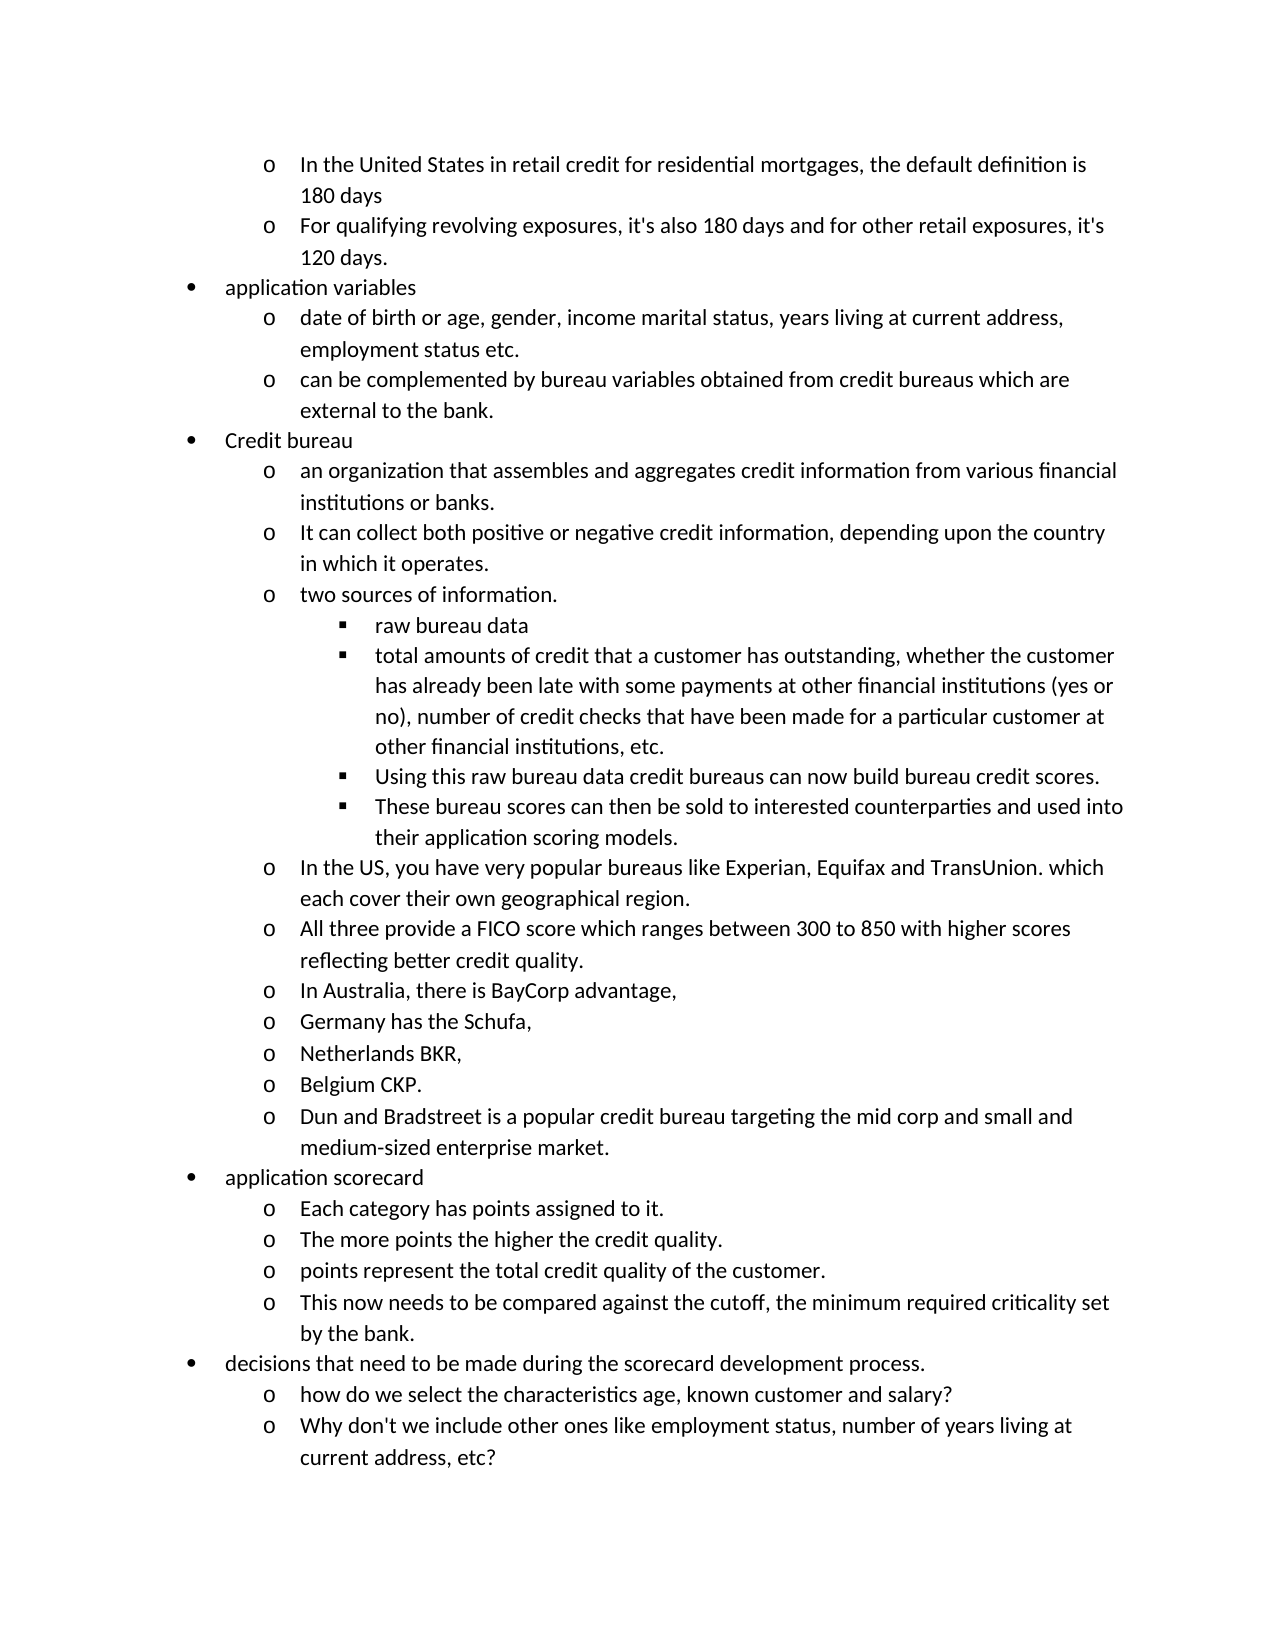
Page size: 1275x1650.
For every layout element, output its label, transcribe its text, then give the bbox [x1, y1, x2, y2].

list For qualifying revolving exposures, it's also 180 days and for other retail exposures, it's 120 days. [262, 212, 1125, 271]
list In the United States in retail credit for residential mortgages, the default definition is 180 days [262, 150, 1125, 209]
list total amounts of credit that a customer has outstanding, whether the customer has already been late with some payments at other financial institutions (yes or no), number of credit checks that have been made for a particular customer at other financial institutions, etc. [337, 641, 1125, 760]
list In Australia, there is BayCorp advantage, [262, 976, 1125, 1005]
list Each category has points assigned to it. [262, 1194, 1125, 1223]
list application variables [187, 273, 1125, 301]
list These bureau scores can then be sold to interested counterparties and used into their application scoring models. [337, 792, 1125, 851]
list Credit bureau [187, 426, 1125, 454]
list application scorecard [187, 1163, 1125, 1191]
list two sources of information. [262, 580, 1125, 609]
list decisions that need to be made during the scorecard development process. [187, 1349, 1125, 1378]
list It can collect both positive or negative credit information, depending upon the country in which it operates. [262, 518, 1125, 578]
list Dun and Bradstreet is a popular credit bureau targeting the mid corp and small and medium-sized enterprise market. [262, 1102, 1125, 1161]
list This now needs to be compared against the cutoff, the minimum required criticality set by the bank. [262, 1288, 1125, 1347]
list Netherlands BKR, [262, 1039, 1125, 1068]
list an organization that assembles and aggregates credit information from various financial institutions or banks. [262, 457, 1125, 516]
list The more points the higher the credit quality. [262, 1225, 1125, 1254]
list Using this raw bureau data credit bureaus can now build bureau credit scores. [337, 762, 1125, 790]
list points represent the total credit quality of the customer. [262, 1257, 1125, 1286]
list In the US, you have very popular bureaus like Experian, Equifax and TransUnion. which each cover their own geographical region. [262, 853, 1125, 912]
list Why don't we include other ones like employment status, number of years living at current address, etc? [262, 1411, 1125, 1471]
list date of birth or age, gender, income marital status, years living at current address, employment status etc. [262, 303, 1125, 363]
list how do we select the characteristics age, known customer and salary? [262, 1380, 1125, 1409]
list raw bureau data [337, 611, 1125, 639]
list Germany has the Schufa, [262, 1007, 1125, 1037]
list Belgium CKP. [262, 1070, 1125, 1099]
list All three provide a FICO score which ranges between 300 to 850 with higher scores reflecting better credit quality. [262, 914, 1125, 974]
list can be complemented by bureau variables obtained from credit bureaus which are external to the bank. [262, 365, 1125, 424]
